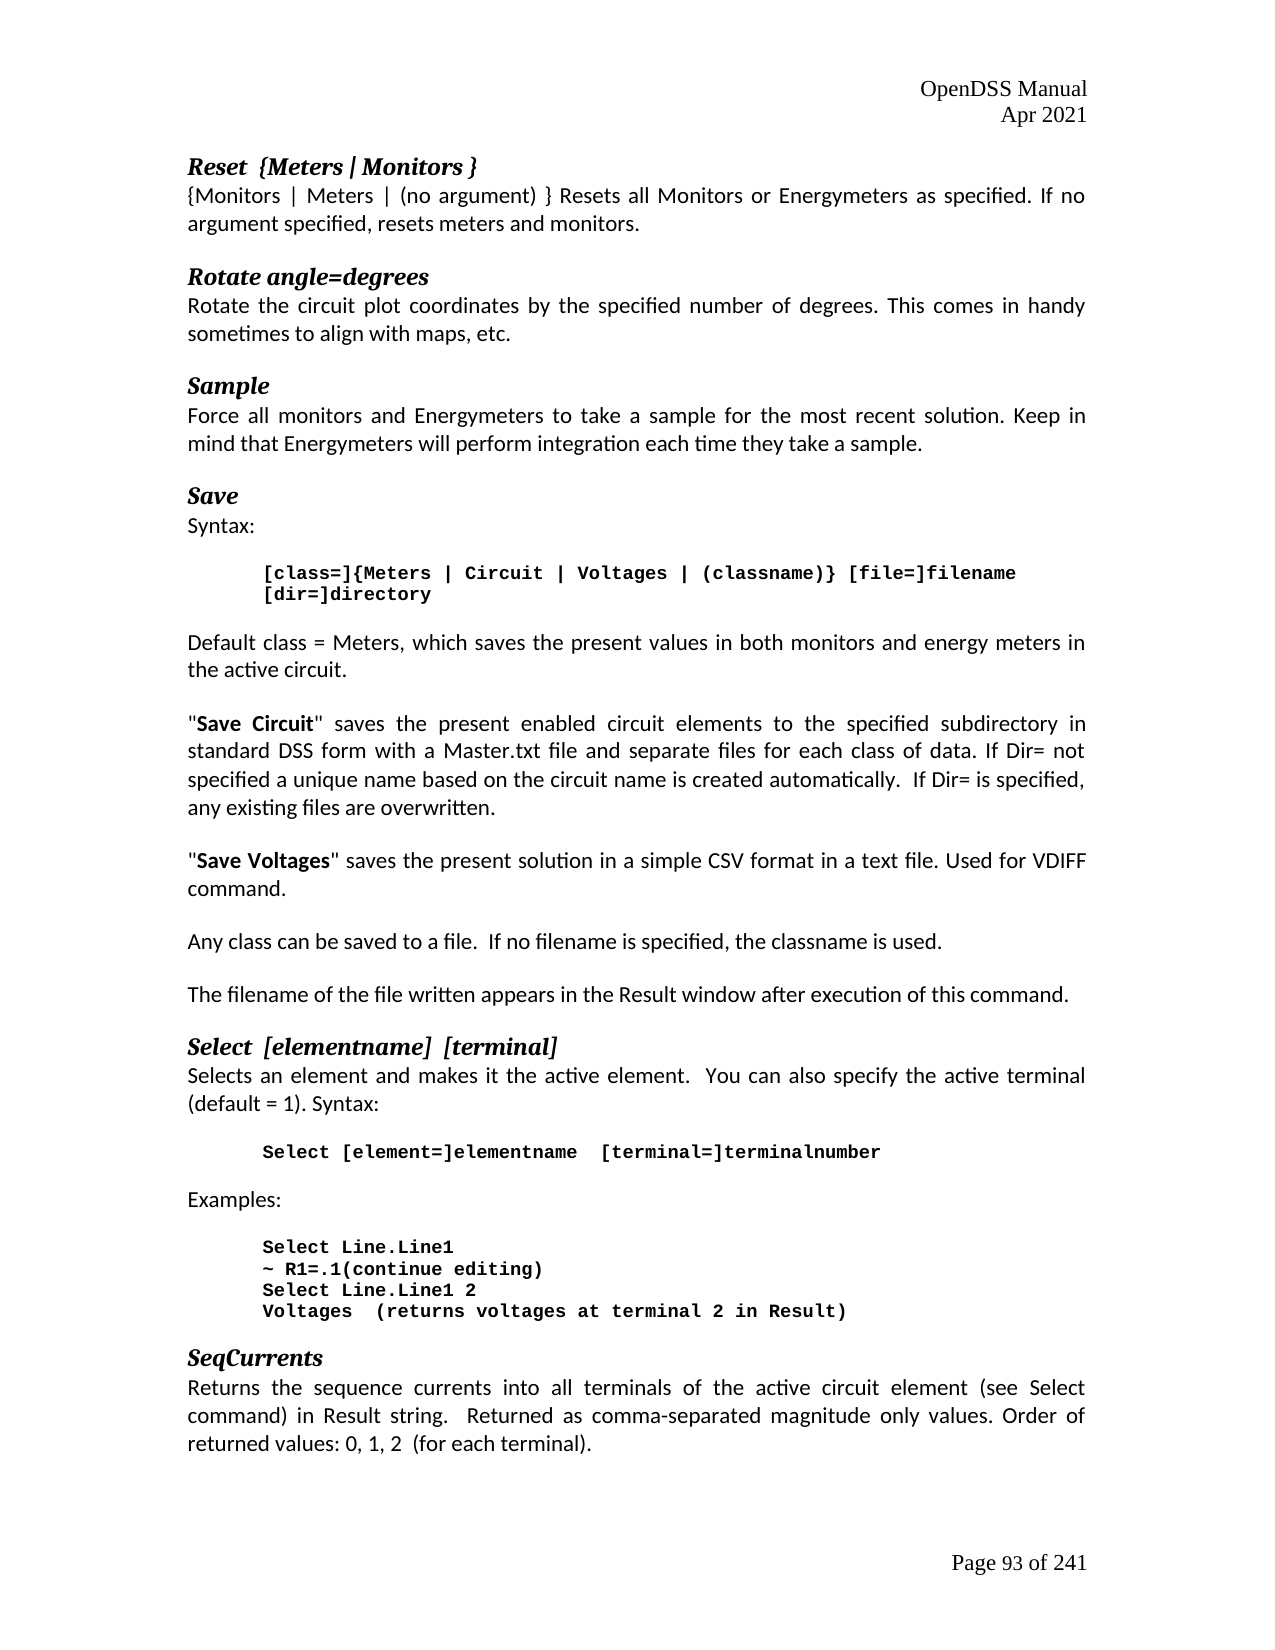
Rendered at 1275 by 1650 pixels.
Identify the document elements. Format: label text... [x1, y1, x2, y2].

text {Monitors | Meters | (no argument) } Resets all Monitors or Energymeters as specified. If no argument specified, resets meters and monitors. [187, 181, 1087, 237]
subtitle Select [elementname] [terminal] [187, 1033, 1087, 1062]
text [class=]{Meters | Circuit | Voltages | (classname)} [file=]filename [dir=]directory [262, 564, 1087, 606]
text Returns the sequence currents into all terminals of the active circuit element (see Select command) in Result string. Returned as comma-separated magnitude only values. Order of returned values: 0, 1, 2 (for each terminal). [187, 1373, 1087, 1457]
text ~ R1=.1(continue editing) [262, 1259, 1087, 1281]
subtitle Reset {Meters | Monitors } [187, 153, 1087, 181]
text Any class can be saved to a file. If no filename is specified, the classname is used. [187, 927, 1087, 955]
text Select Line.Line1 [262, 1238, 1087, 1259]
text "Save Circuit" saves the present enabled circuit elements to the specified subdirectory in standard DSS form with a Master.txt file and separate files for each class of data. If Dir= not specified a unique name based on the circuit name is created automatically. If Dir= is specified, any existing files are overwritten. [187, 709, 1087, 821]
text The filename of the file written appears in the Result window after execution of this command. [187, 980, 1087, 1008]
text Force all monitors and Energymeters to take a sample for the most recent solution. Keep in mind that Energymeters will perform integration each time they take a sample. [187, 401, 1087, 457]
text Voltages (returns voltages at terminal 2 in Result) [262, 1302, 1087, 1323]
text Selects an element and makes it the active element. You can also specify the active terminal (default = 1). Syntax: [187, 1062, 1087, 1118]
subtitle Save [187, 482, 1087, 511]
subtitle Rotate angle=degrees [187, 262, 1087, 291]
text Rotate the circuit plot coordinates by the specified number of degrees. This comes in handy sometimes to align with maps, etc. [187, 291, 1087, 347]
text Default class = Meters, which saves the present values in both monitors and energy meters in the active circuit. [187, 628, 1087, 684]
text Syntax: [187, 511, 1087, 539]
text Select [element=]elementname [terminal=]terminalnumber [262, 1143, 1087, 1164]
subtitle SeqCurrents [187, 1344, 1087, 1373]
subtitle Sample [187, 372, 1087, 401]
text Examples: [187, 1185, 1087, 1213]
text Select Line.Line1 2 [262, 1281, 1087, 1302]
text "Save Voltages" saves the present solution in a simple CSV format in a text file. Used for VDIFF command. [187, 846, 1087, 902]
